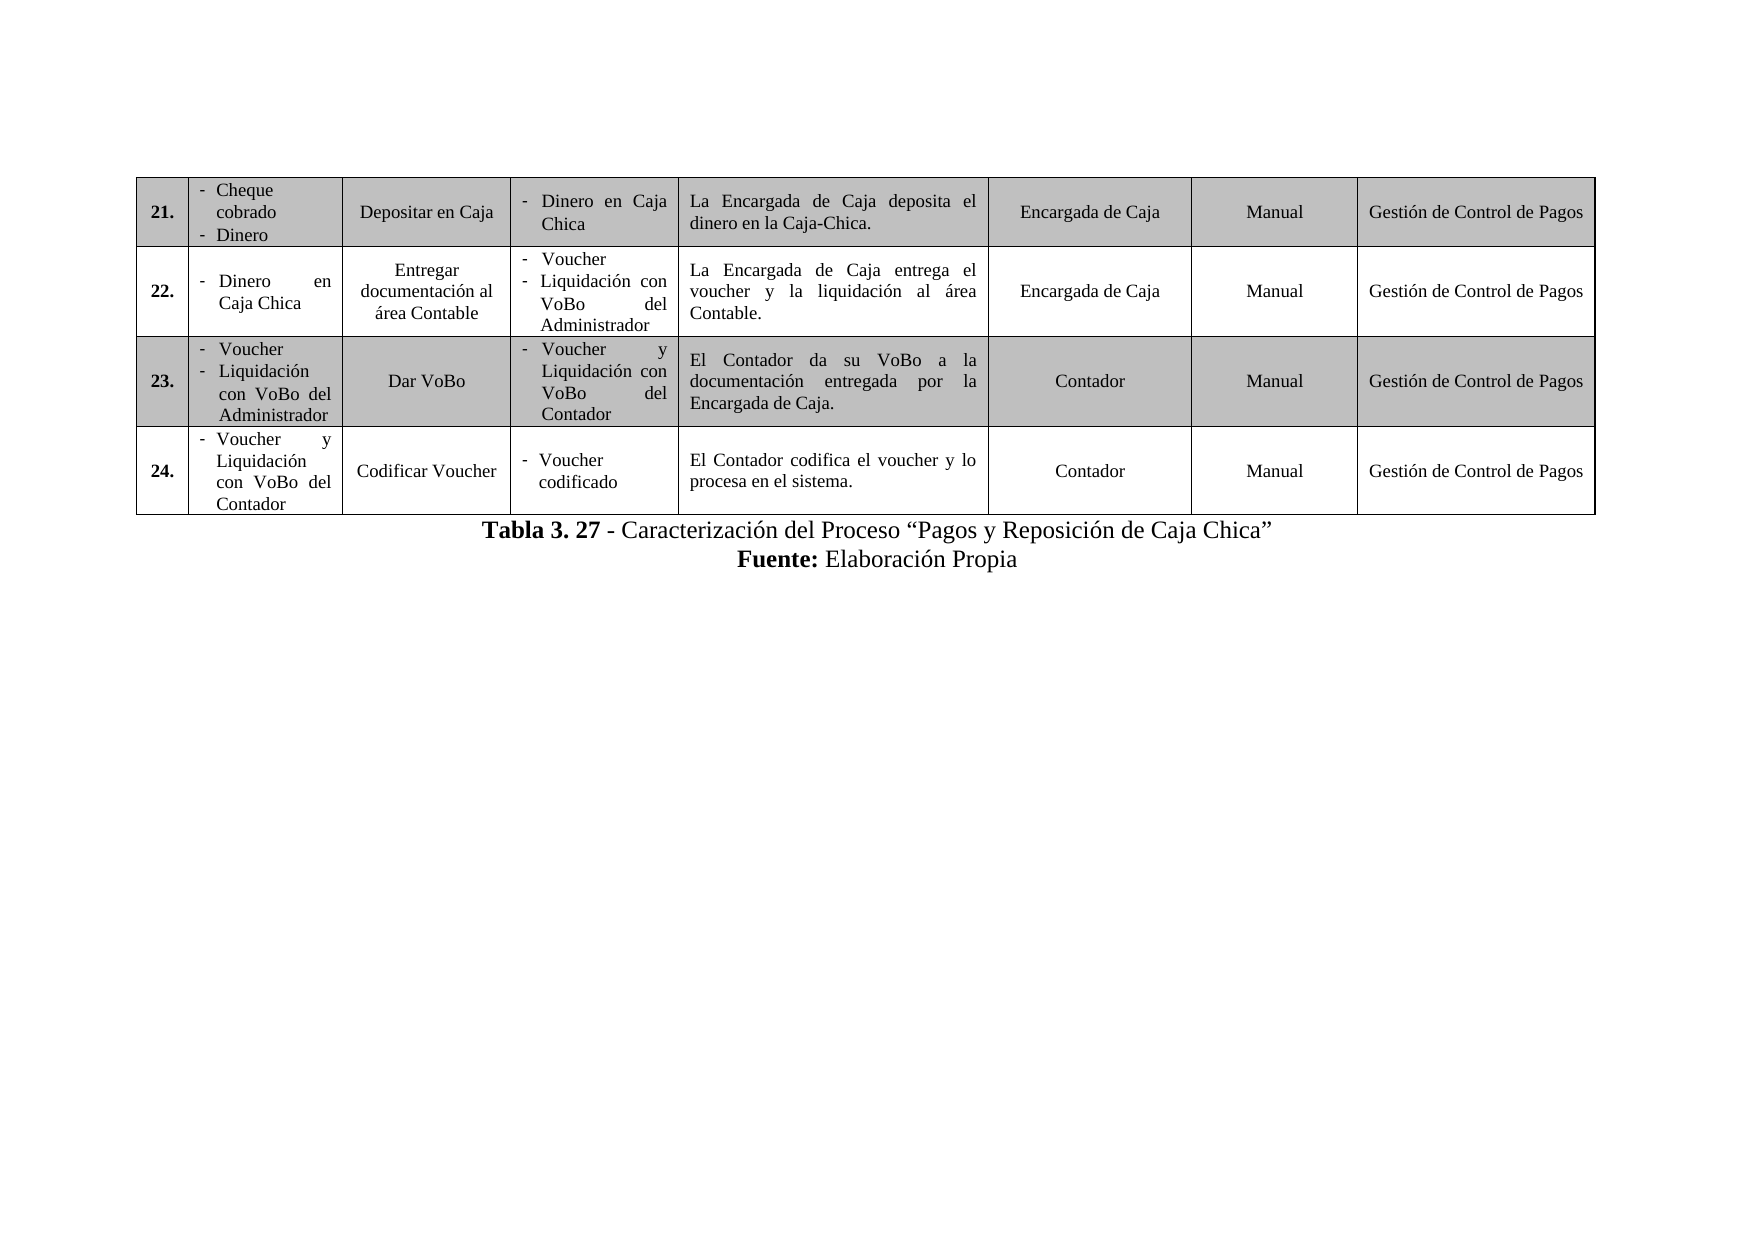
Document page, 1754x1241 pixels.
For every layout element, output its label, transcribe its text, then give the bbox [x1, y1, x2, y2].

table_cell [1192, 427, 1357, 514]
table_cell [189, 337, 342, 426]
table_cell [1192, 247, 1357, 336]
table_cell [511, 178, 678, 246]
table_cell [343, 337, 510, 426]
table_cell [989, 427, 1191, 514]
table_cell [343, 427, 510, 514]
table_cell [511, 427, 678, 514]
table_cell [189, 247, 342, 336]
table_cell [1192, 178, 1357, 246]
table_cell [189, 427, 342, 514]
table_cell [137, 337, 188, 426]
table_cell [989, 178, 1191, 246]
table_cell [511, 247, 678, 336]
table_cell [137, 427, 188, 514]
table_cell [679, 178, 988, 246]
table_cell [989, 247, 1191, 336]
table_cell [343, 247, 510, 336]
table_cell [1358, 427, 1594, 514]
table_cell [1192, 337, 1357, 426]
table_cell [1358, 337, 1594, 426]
text Fuente: Elaboración Propia [148, 544, 1606, 573]
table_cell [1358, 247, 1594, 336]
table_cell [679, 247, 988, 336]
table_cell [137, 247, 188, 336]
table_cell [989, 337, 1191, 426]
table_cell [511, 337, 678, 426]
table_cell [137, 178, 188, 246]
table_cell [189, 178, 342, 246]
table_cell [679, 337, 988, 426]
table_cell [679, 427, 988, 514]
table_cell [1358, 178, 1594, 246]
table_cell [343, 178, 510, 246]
text Tabla 3. 27 - Caracterización del Proceso “Pagos y Reposición de Caja Chica” [148, 515, 1606, 544]
